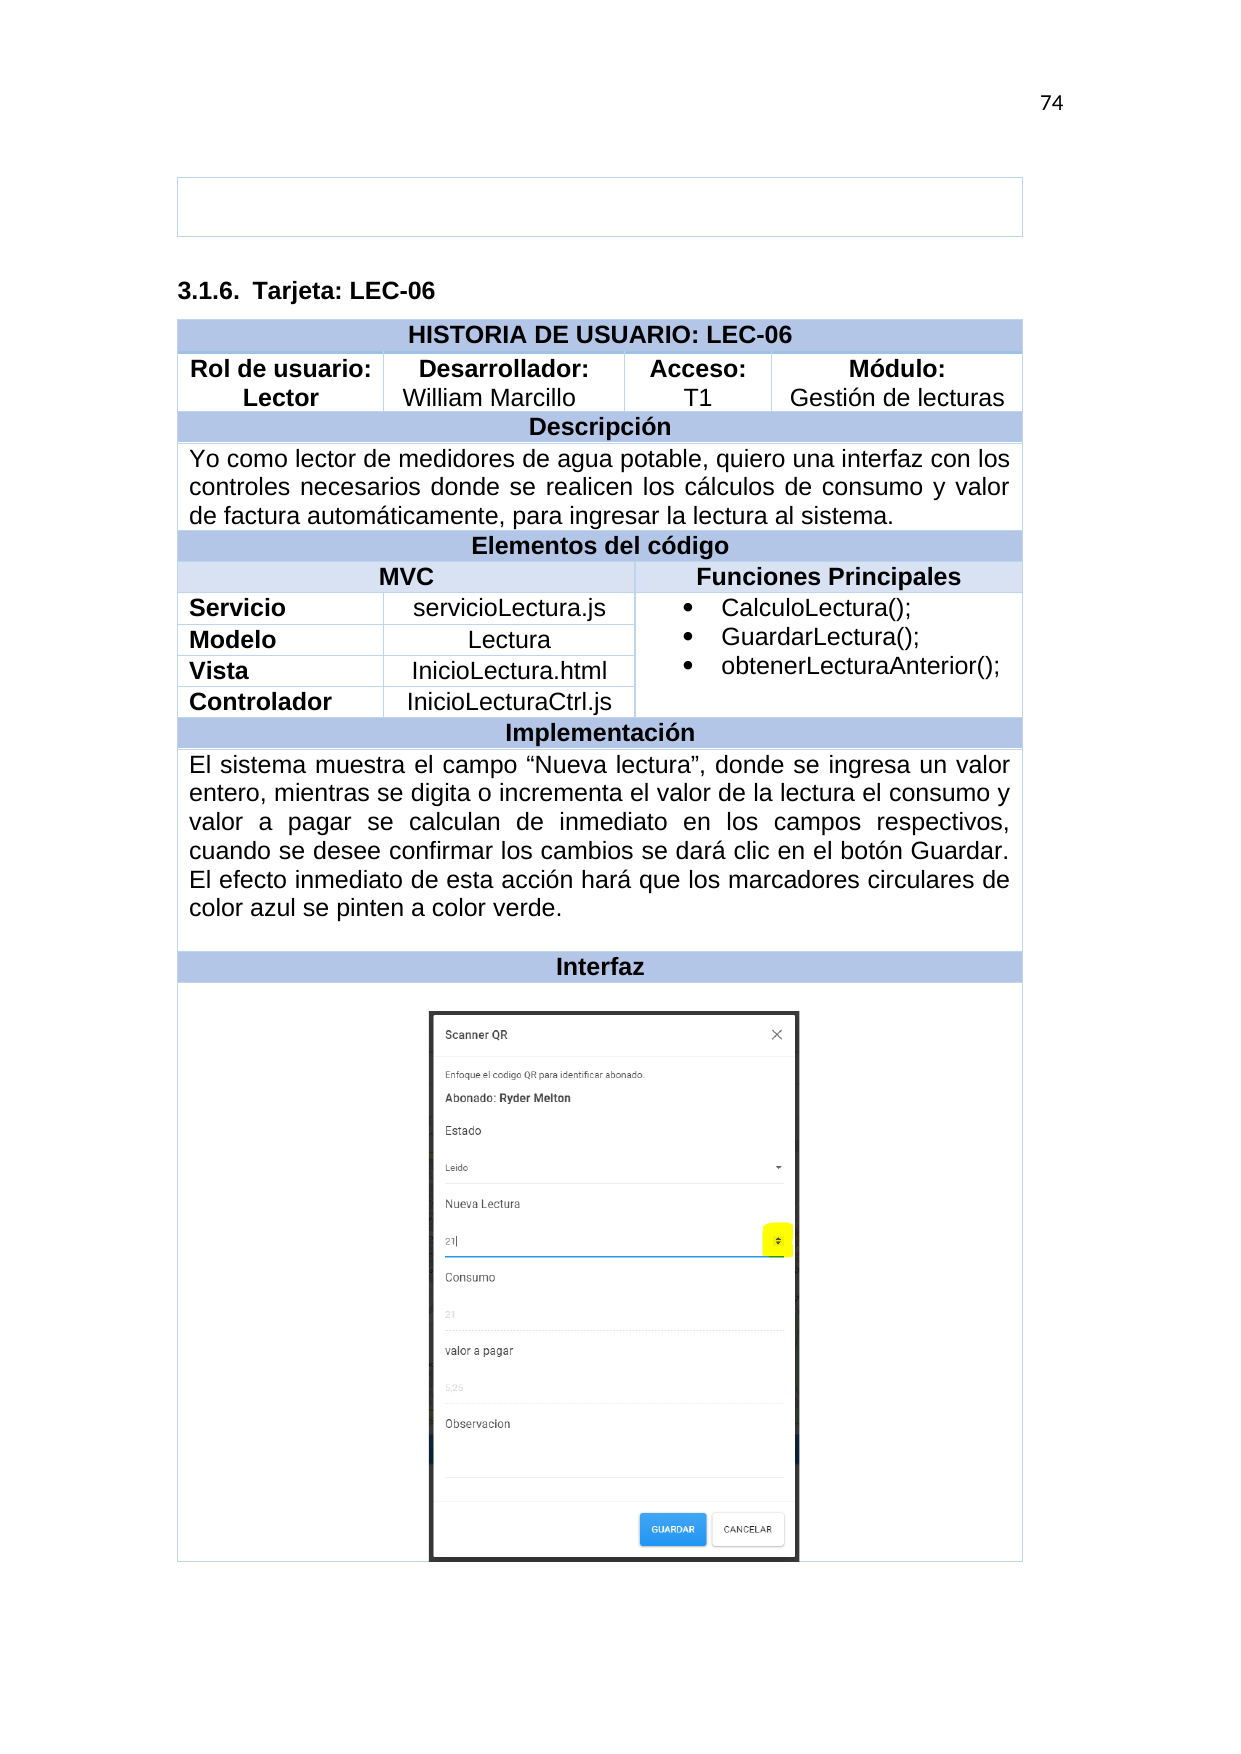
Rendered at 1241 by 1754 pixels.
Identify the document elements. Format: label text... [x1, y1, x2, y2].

table_cell Desarrollador: William Marcillo [384, 354, 624, 411]
table_cell [178, 178, 1022, 236]
table_cell Modelo [178, 625, 383, 655]
table_cell InicioLectura.html [384, 656, 634, 686]
table_cell Módulo: Gestión de lecturas [772, 354, 1022, 411]
table_cell servicioLectura.js [384, 593, 634, 623]
table_cell Implementación [178, 718, 1022, 748]
table_cell Elementos del código [178, 531, 1022, 561]
table_cell [178, 983, 1022, 1561]
table_cell Acceso: T1 [625, 354, 771, 411]
table_cell InicioLecturaCtrl.js [384, 687, 634, 717]
table_cell Controlador [178, 687, 383, 717]
table_cell El sistema muestra el campo “Nueva lectura”, donde se ingresa un valor entero, mientras se digita o incrementa el valor de la lectura el consumo y valor a pagar se calculan de inmediato en los campos respectivos, cuando se desee confirmar los cambios se dará clic en el botón Guardar. El efecto inmediato de esta acción hará que los marcadores circulares de color azul se pinten a color verde. [178, 750, 1022, 951]
table_cell CalculoLectura(); GuardarLectura(); obtenerLecturaAnterior(); [636, 593, 1022, 717]
table_cell Funciones Principales [636, 562, 1022, 592]
table_header HISTORIA DE USUARIO: LEC-06 [178, 320, 1022, 351]
table_cell Yo como lector de medidores de agua potable, quiero una interfaz con los controles necesarios donde se realicen los cálculos de consumo y valor de factura automáticamente, para ingresar la lectura al sistema. [178, 444, 1022, 530]
table_cell Lectura [384, 625, 634, 655]
picture [428, 1011, 800, 1562]
table_cell Servicio [178, 593, 383, 623]
subtitle Tarjeta: LEC-06 [177, 276, 983, 305]
table_cell Interfaz [178, 952, 1022, 982]
table_cell Rol de usuario: Lector [178, 354, 383, 411]
table_cell Descripción [178, 412, 1022, 442]
table_cell MVC [178, 562, 634, 592]
table_cell Vista [178, 656, 383, 686]
